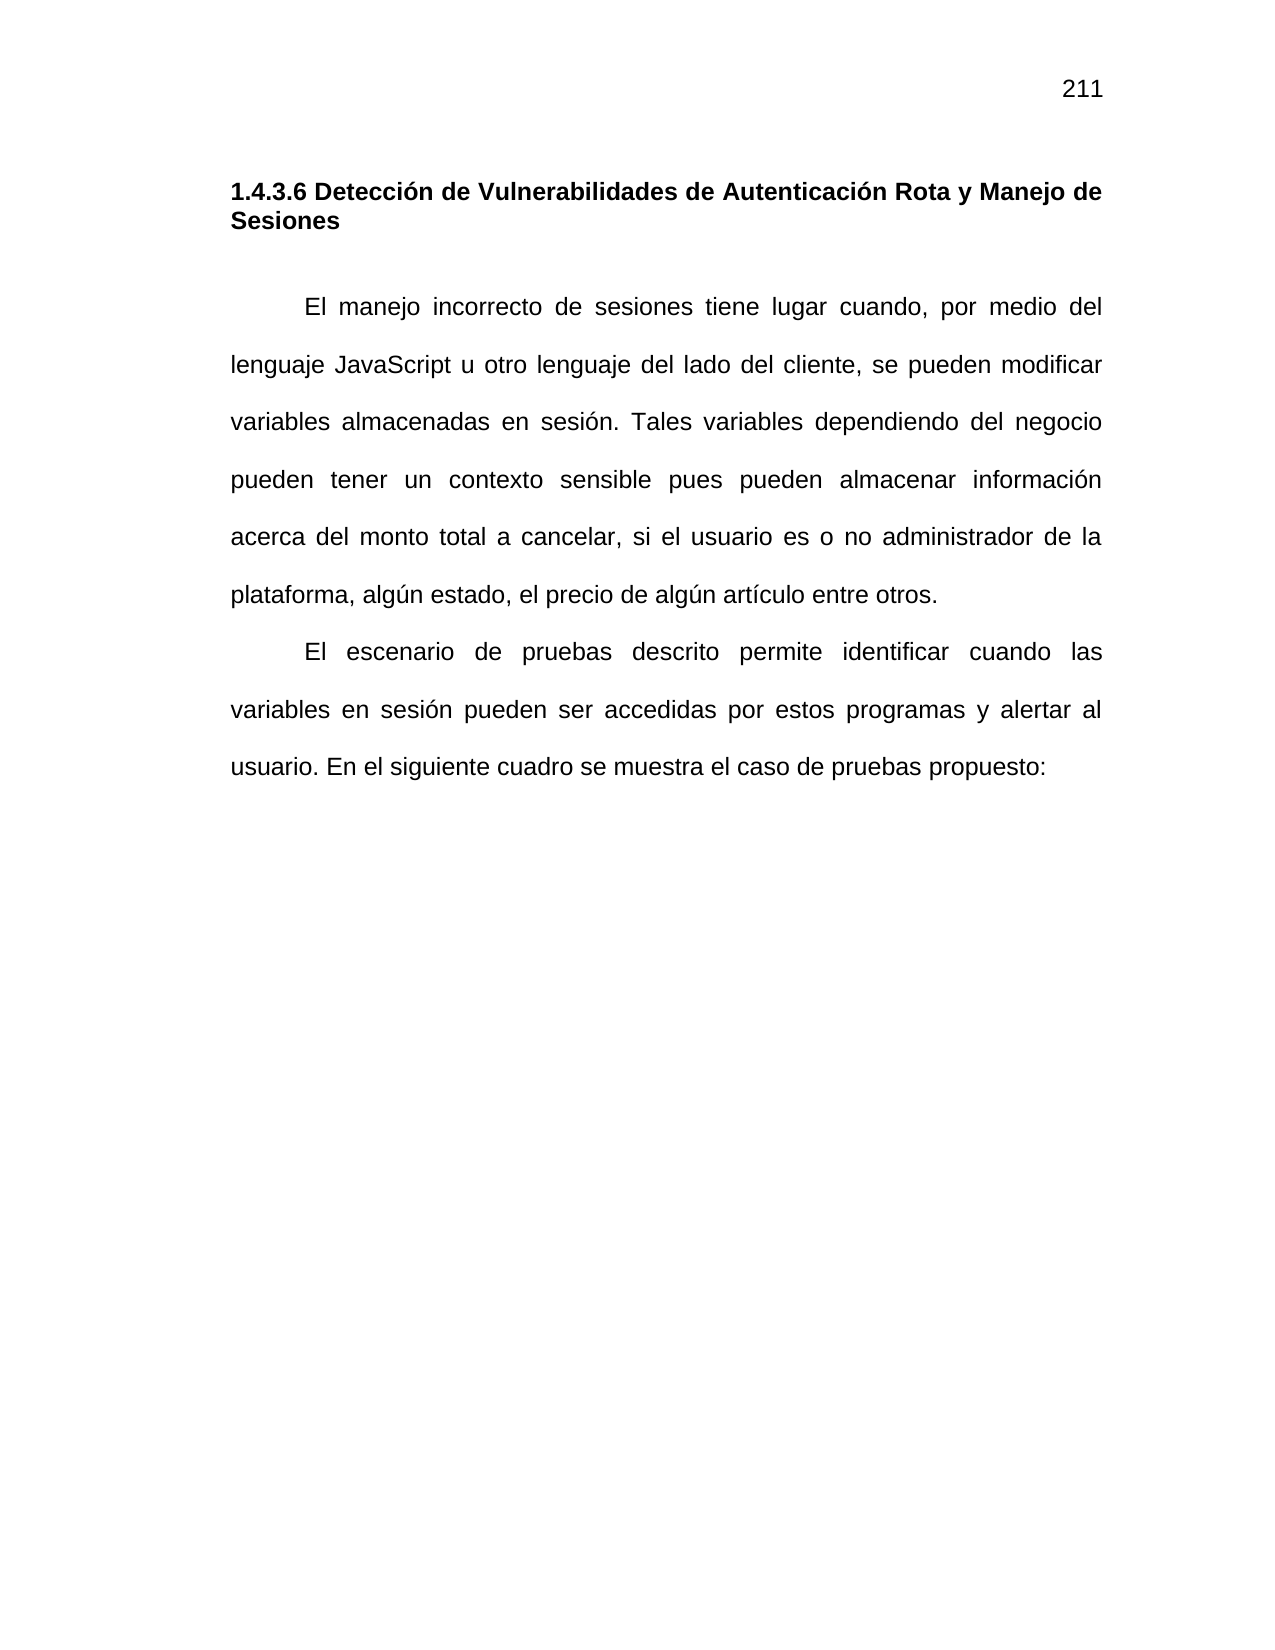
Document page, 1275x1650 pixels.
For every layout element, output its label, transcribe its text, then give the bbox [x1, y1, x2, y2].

text El escenario de pruebas descrito permite identificar cuando las variables en sesión pueden ser accedidas por estos programas y alertar al usuario. En el siguiente cuadro se muestra el caso de pruebas propuesto: [230, 637, 1104, 781]
text El manejo incorrecto de sesiones tiene lugar cuando, por medio del lenguaje JavaScript u otro lenguaje del lado del cliente, se pueden modificar variables almacenadas en sesión. Tales variables dependiendo del negocio pueden tener un contexto sensible pues pueden almacenar información acerca del monto total a cancelar, si el usuario es o no administrador de la plataforma, algún estado, el precio de algún artículo entre otros. [230, 292, 1104, 608]
subtitle 1.4.3.6 Detección de Vulnerabilidades de Autenticación Rota y Manejo de Sesiones [230, 177, 1104, 235]
